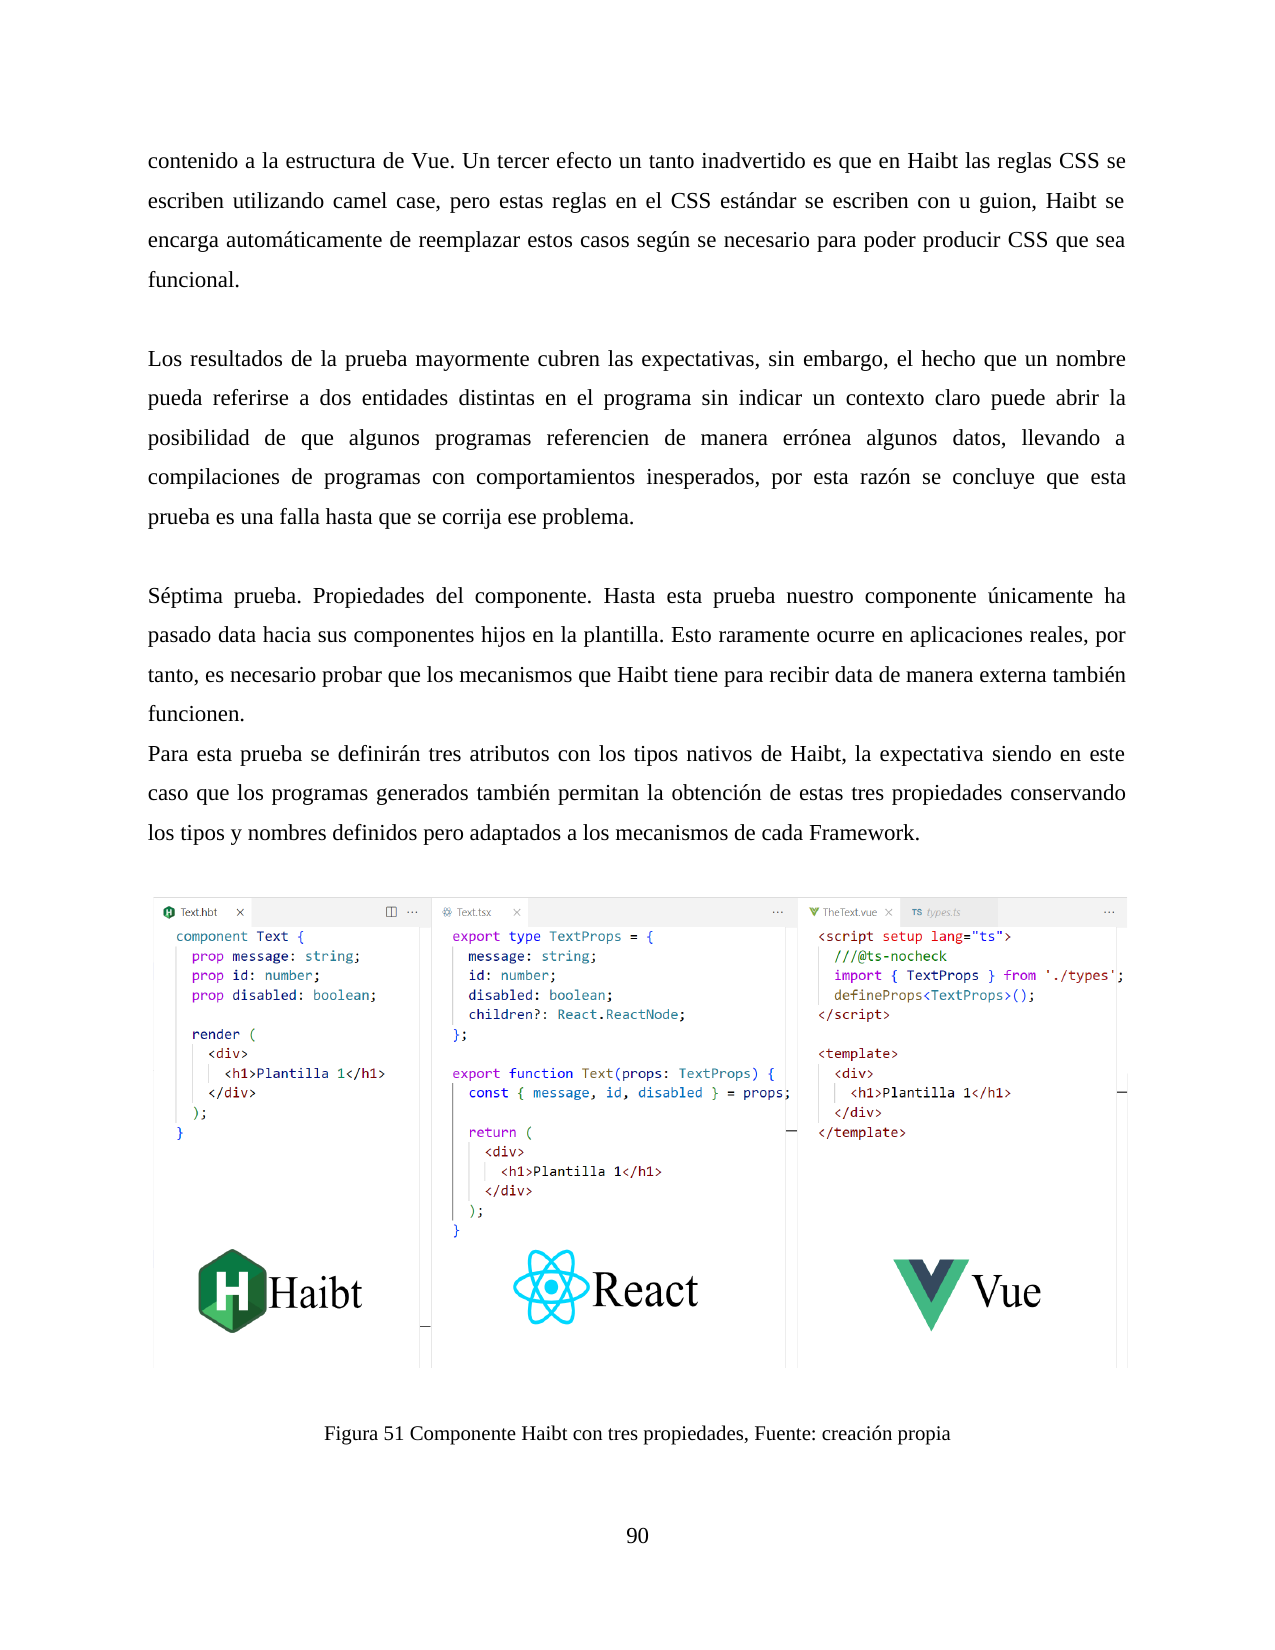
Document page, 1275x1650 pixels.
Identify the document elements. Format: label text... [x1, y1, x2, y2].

text Figura 51 Componente Haibt con tres propiedades, Fuente: creación propia [148, 1420, 1127, 1444]
text Los resultados de la prueba mayormente cubren las expectativas, sin embargo, el hecho que un nombre pueda referirse a dos entidades distintas en el programa sin indicar un contexto claro puede abrir la posibilidad de que algunos programas referencien de manera errónea algunos datos, llevando a compilaciones de programas con comportamientos inesperados, por esta razón se concluye que esta prueba es una falla hasta que se corrija ese problema. [148, 345, 1127, 529]
text Para esta prueba se definirán tres atributos con los tipos nativos de Haibt, la expectativa siendo en este caso que los programas generados también permitan la obtención de estas tres propiedades conservando los tipos y nombres definidos pero adaptados a los mecanismos de cada Framework. [148, 740, 1127, 845]
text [148, 148, 1127, 292]
text Séptima prueba. Propiedades del componente. Hasta esta prueba nuestro componente únicamente ha pasado data hacia sus componentes hijos en la plantilla. Esto raramente ocurre en aplicaciones reales, por tanto, es necesario probar que los mecanismos que Haibt tiene para recibir data de manera externa también funcionen. [148, 582, 1127, 727]
picture [147, 897, 1128, 1368]
